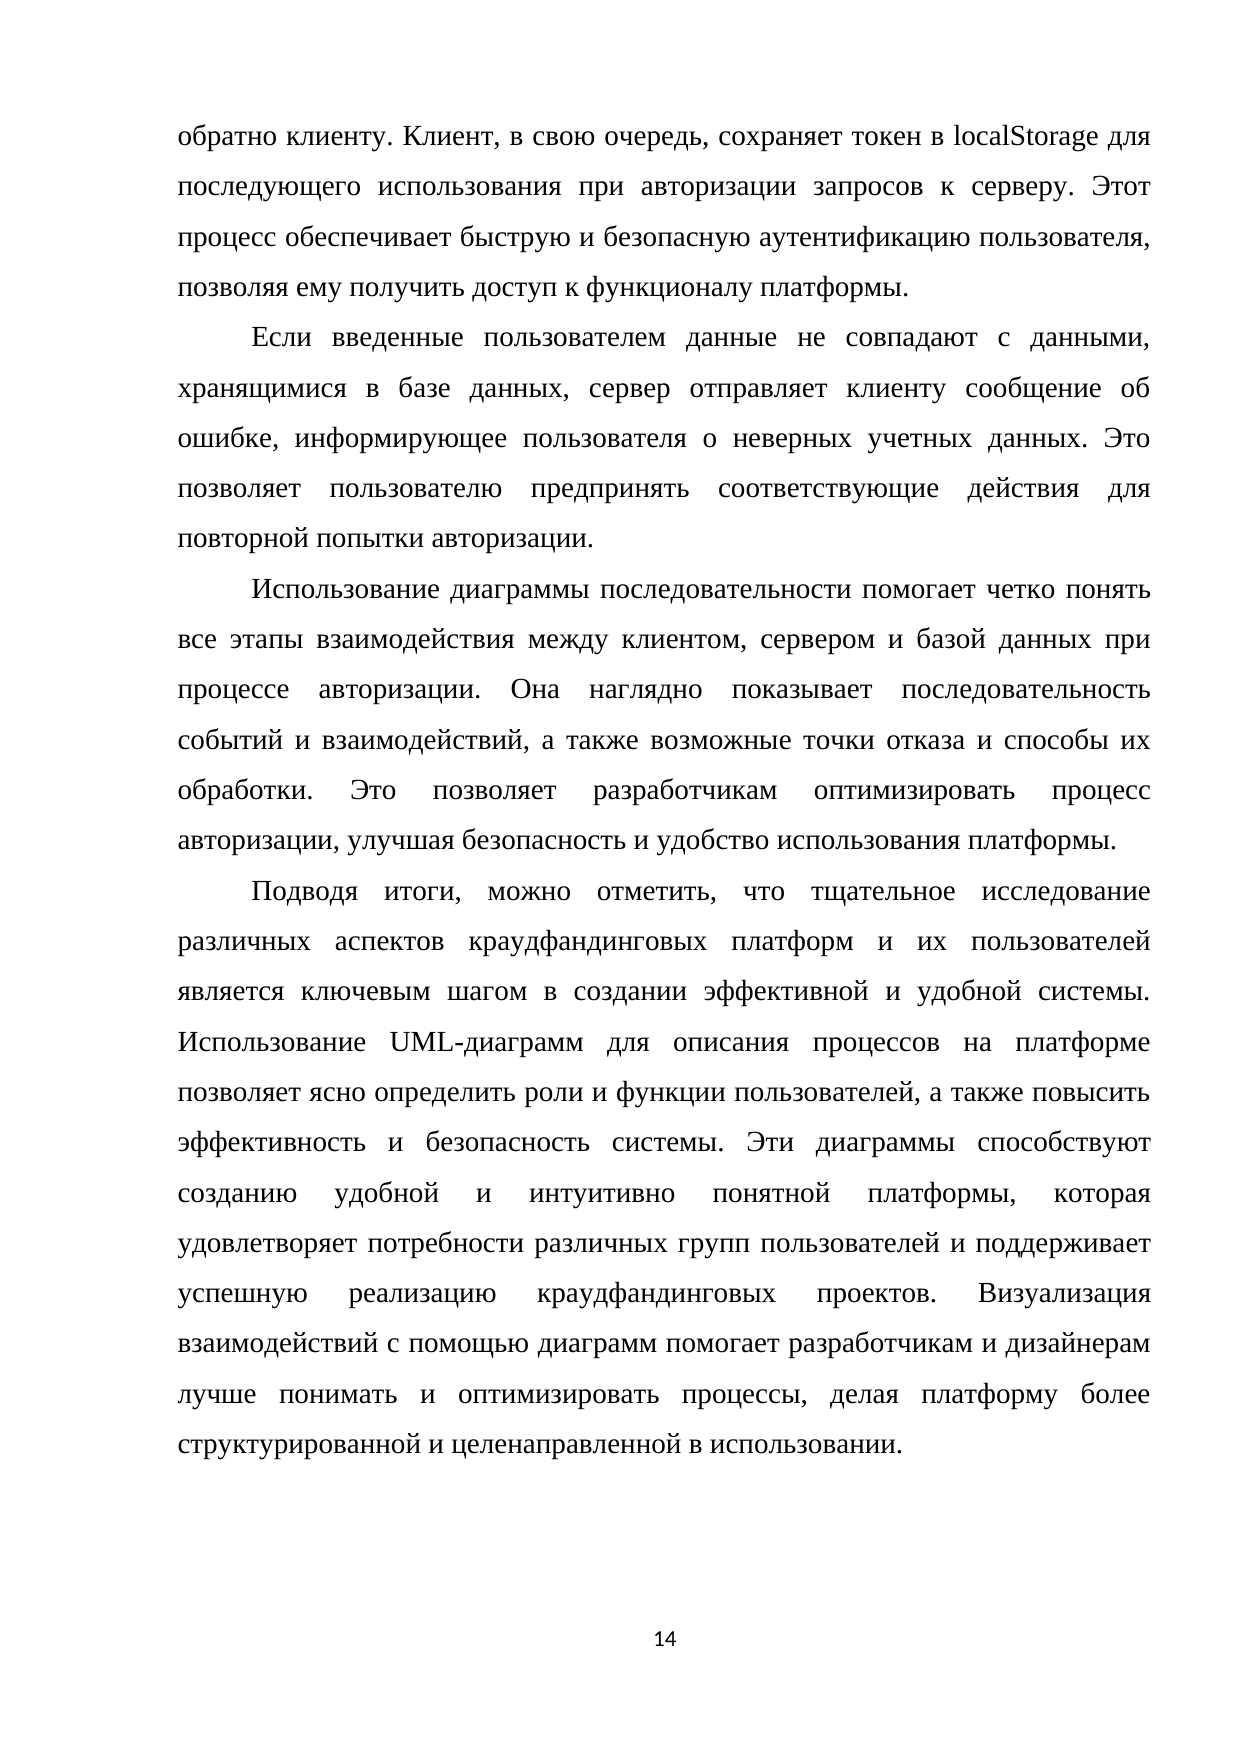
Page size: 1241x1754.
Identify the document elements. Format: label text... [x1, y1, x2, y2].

text Подводя итоги, можно отметить, что тщательное исследование различных аспектов краудфандинговых платформ и их пользователей является ключевым шагом в создании эффективной и удобной системы. Использование UML-диаграмм для описания процессов на платформе позволяет ясно определить роли и функции пользователей, а также повысить эффективность и безопасность системы. Эти диаграммы способствуют созданию удобной и интуитивно понятной платформы, которая удовлетворяет потребности различных групп пользователей и поддерживает успешную реализацию краудфандинговых проектов. Визуализация взаимодействий с помощью диаграмм помогает разработчикам и дизайнерам лучше понимать и оптимизировать процессы, делая платформу более структурированной и целенаправленной в использовании. [177, 873, 1152, 1460]
text Использование диаграммы последовательности помогает четко понять все этапы взаимодействия между клиентом, сервером и базой данных при процессе авторизации. Она наглядно показывает последовательность событий и взаимодействий, а также возможные точки отказа и способы их обработки. Это позволяет разработчикам оптимизировать процесс авторизации, улучшая безопасность и удобство использования платформы. [177, 571, 1152, 856]
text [177, 118, 1152, 303]
text Если введенные пользователем данные не совпадают с данными, хранящимися в базе данных, сервер отправляет клиенту сообщение об ошибке, информирующее пользователя о неверных учетных данных. Это позволяет пользователю предпринять соответствующие действия для повторной попытки авторизации. [177, 319, 1152, 554]
